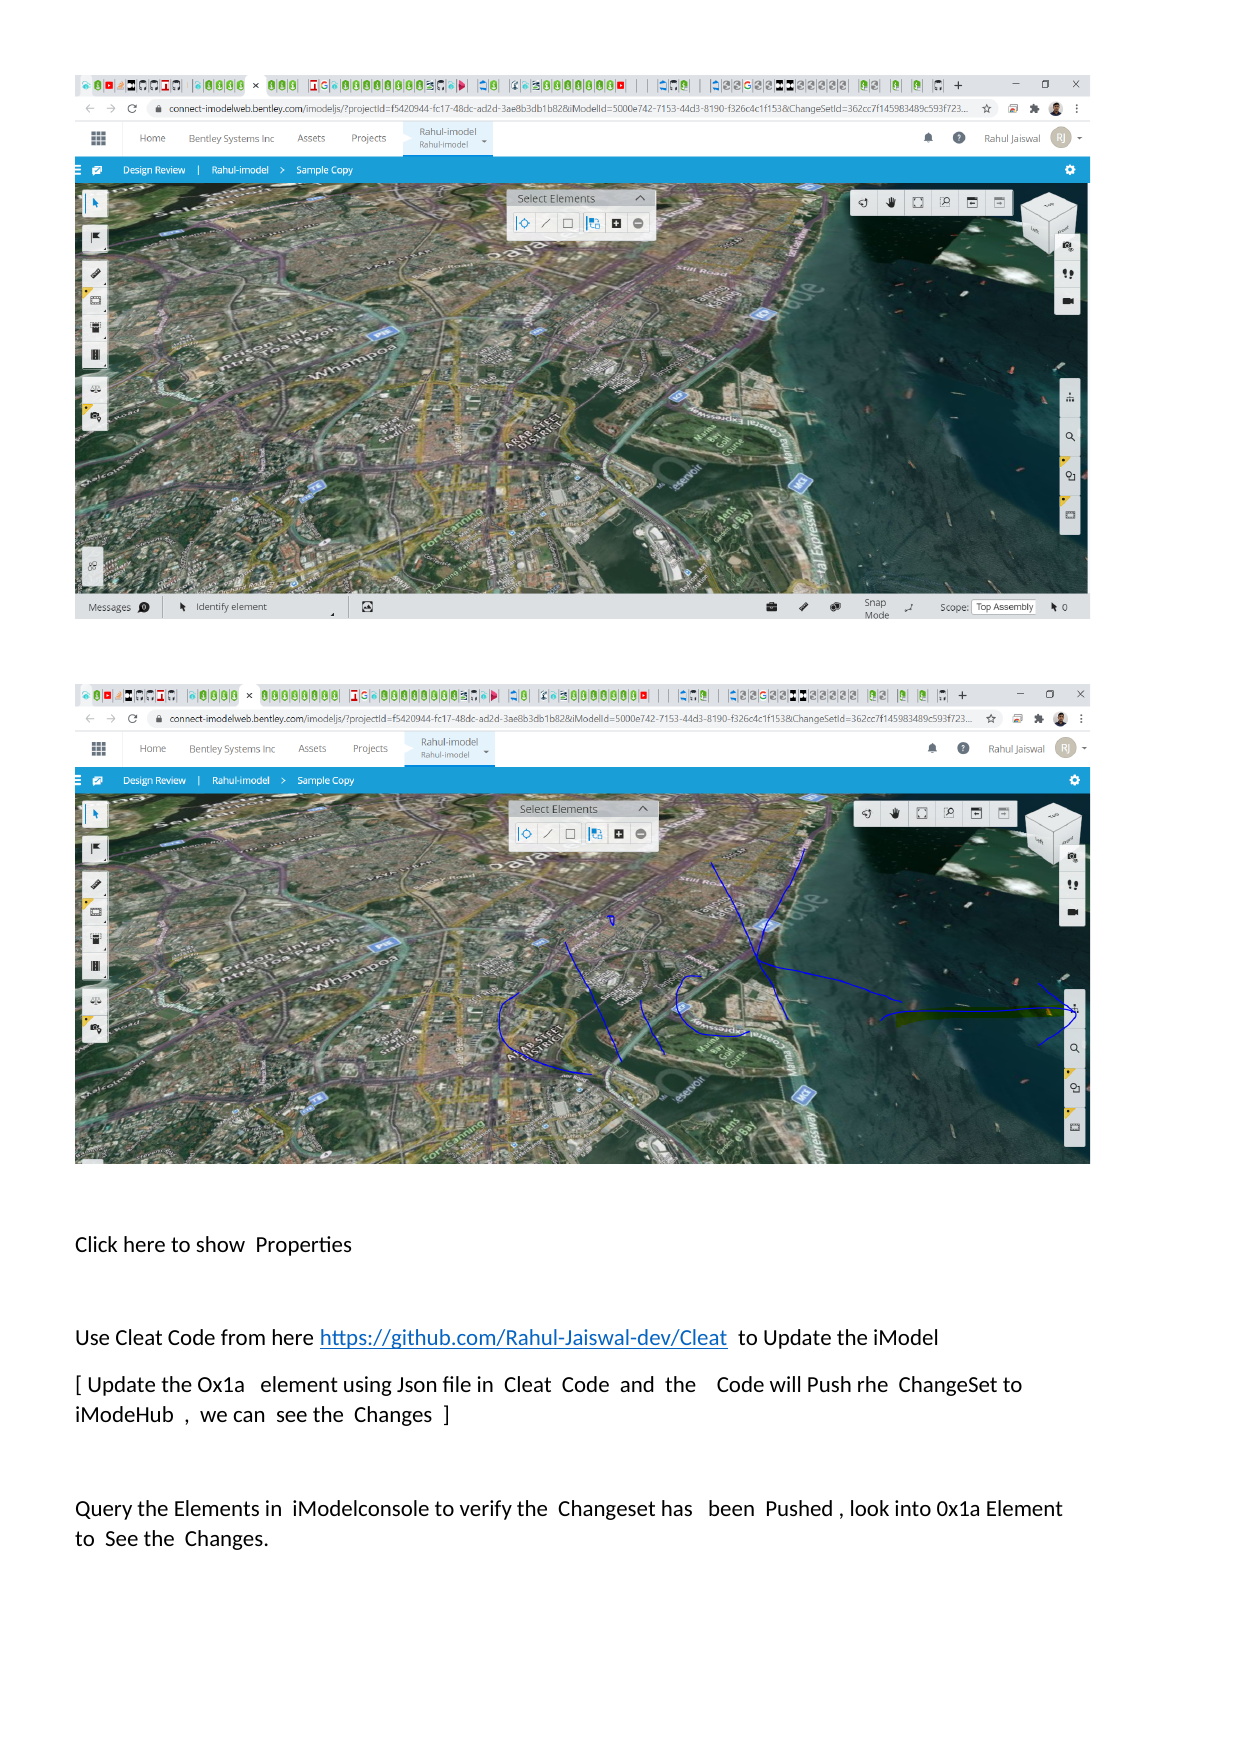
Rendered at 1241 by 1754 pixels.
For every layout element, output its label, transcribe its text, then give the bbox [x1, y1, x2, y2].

text Click here to show Properties [75, 1230, 1090, 1258]
text [ Update the Ox1a element using Json file in Cleat Code and the Code will Push rhe ChangeSet to iModeHub , we can see the Changes ] [75, 1370, 1090, 1428]
text Use Cleat Code from here https://github.com/Rahul-Jaiswal-dev/Cleat to Update the iModel [75, 1323, 1090, 1351]
picture [75, 684, 1091, 1164]
text Query the Elements in iModelconsole to verify the Changeset has been Pushed , look into 0x1a Element to See the Changes. [75, 1494, 1090, 1552]
picture [75, 75, 1091, 619]
